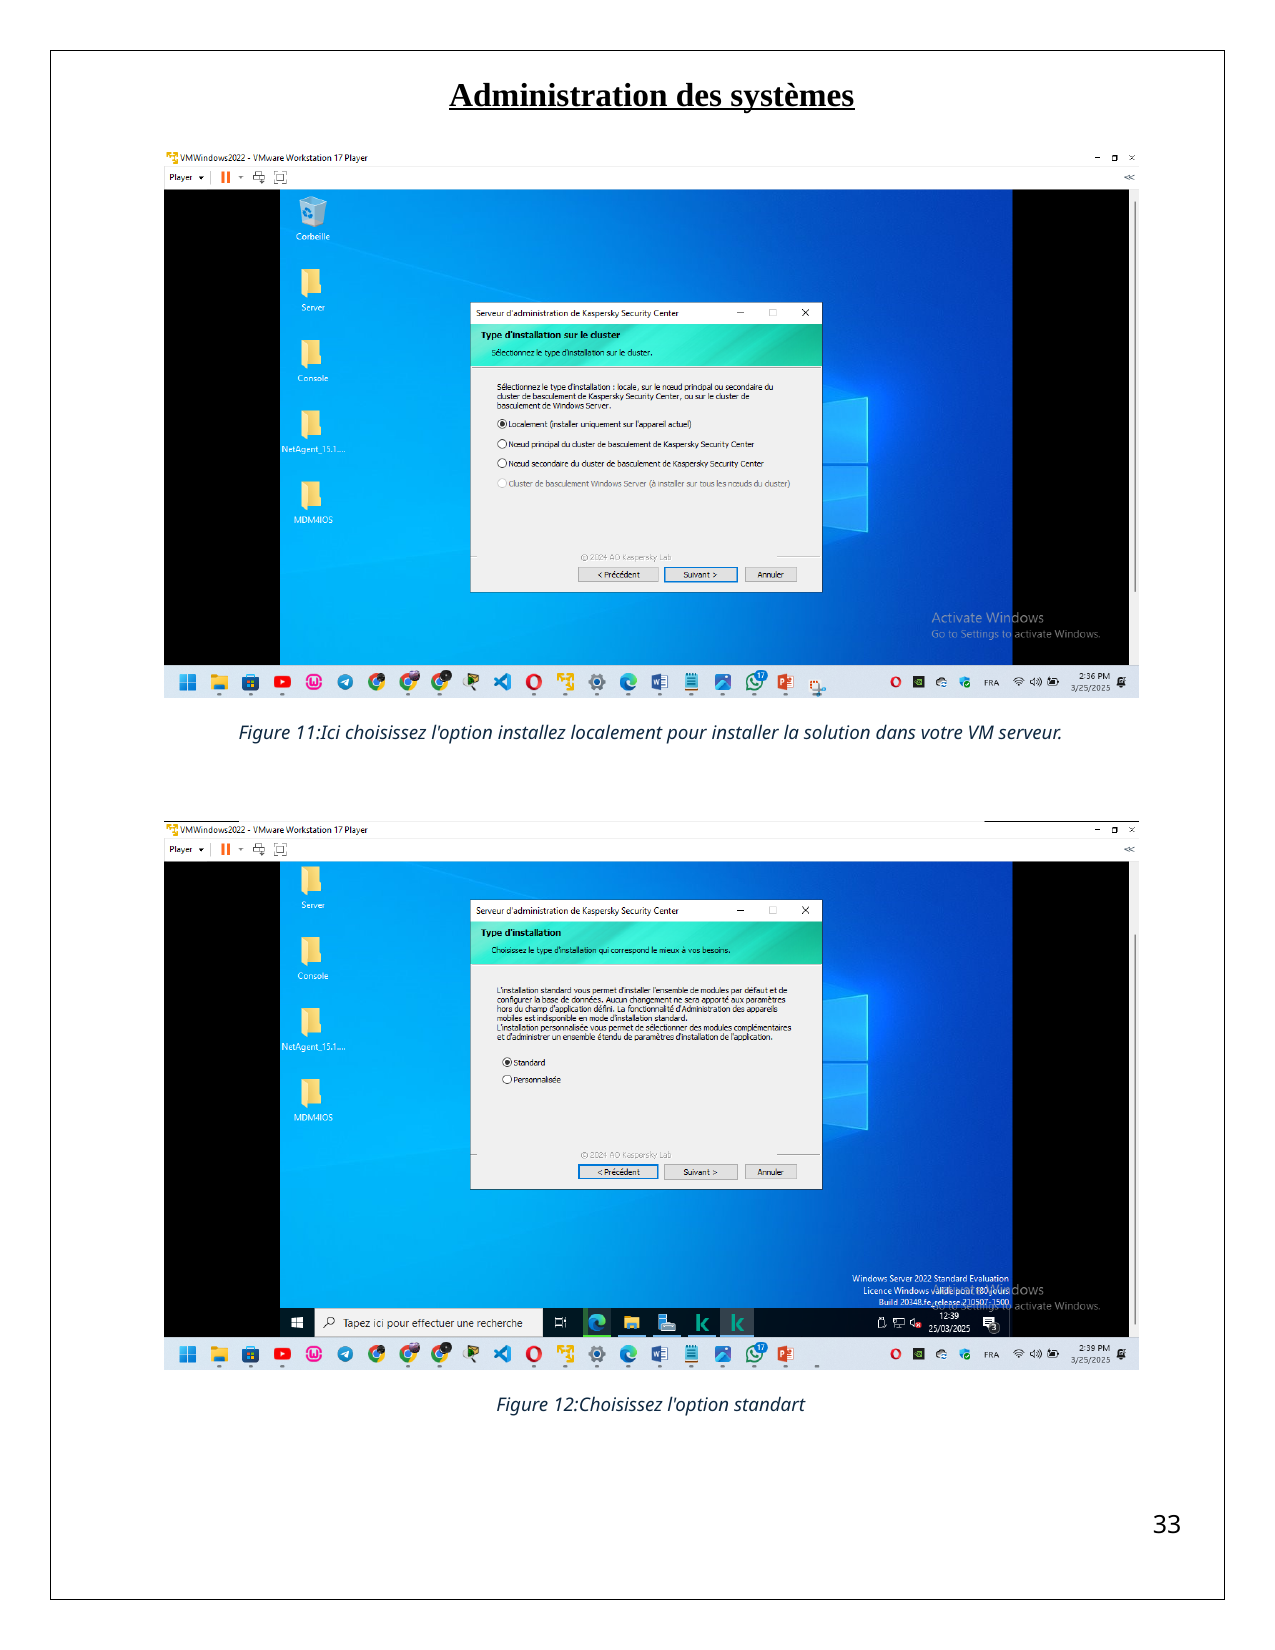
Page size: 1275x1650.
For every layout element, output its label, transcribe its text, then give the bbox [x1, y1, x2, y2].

text Figure 11:Ici choisissez l'option installez localement pour installer la solution dans votre VM serveur. [122, 719, 1181, 745]
text Figure 12:Choisissez l'option standart [122, 1391, 1181, 1416]
picture [164, 150, 1139, 698]
picture [164, 821, 1139, 1370]
